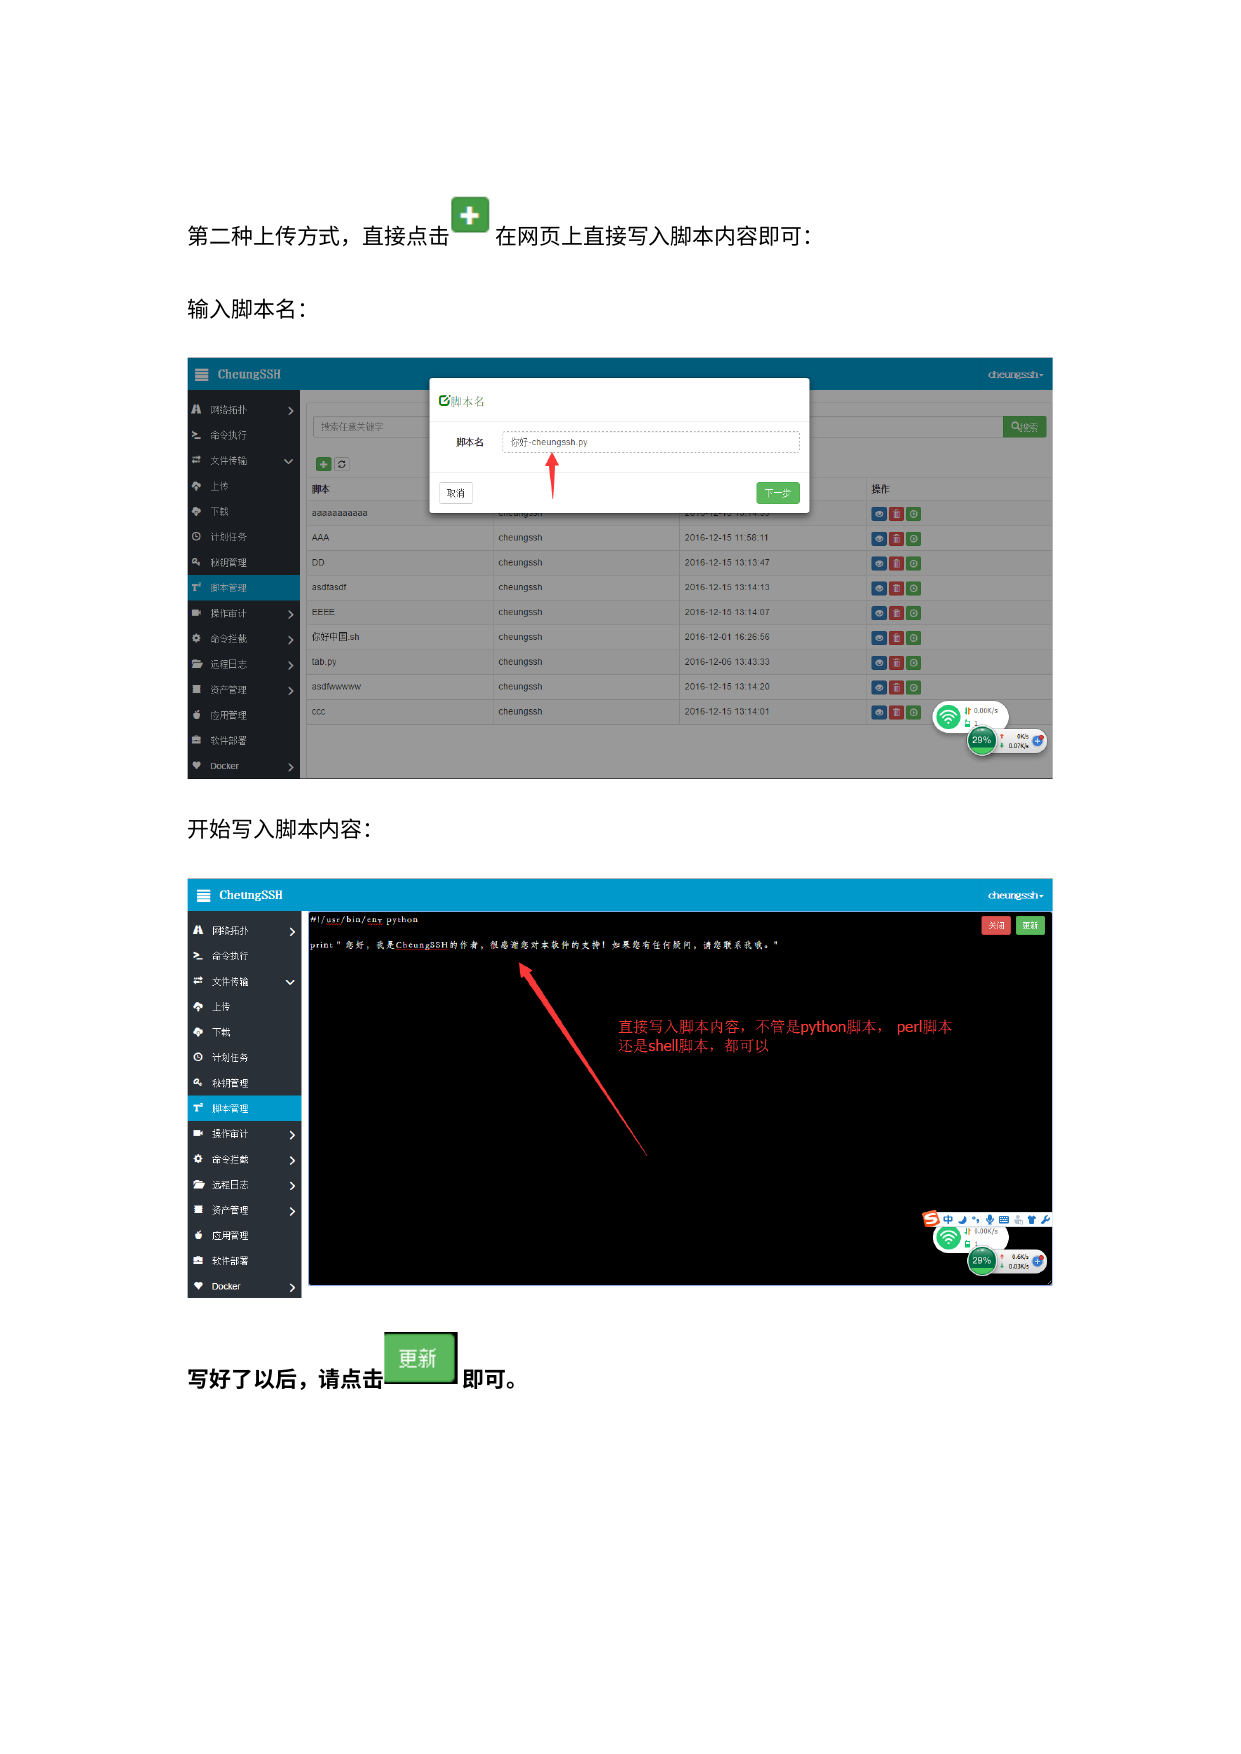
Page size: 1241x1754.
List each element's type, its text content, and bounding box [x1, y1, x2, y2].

picture [198, 894, 210, 901]
text 第二种上传方式，直接点击 在网页上直接写入脚本内容即可： [187, 194, 1053, 259]
picture [384, 1332, 458, 1384]
picture [196, 369, 208, 380]
picture [450, 194, 491, 236]
picture [187, 379, 1053, 779]
picture [187, 912, 1053, 1298]
picture [194, 1104, 202, 1111]
text 开始写入脚本内容： [187, 812, 1053, 844]
text 写好了以后，请点击 即可。 [187, 1332, 1053, 1397]
text 输入脚本名： [187, 292, 1053, 324]
